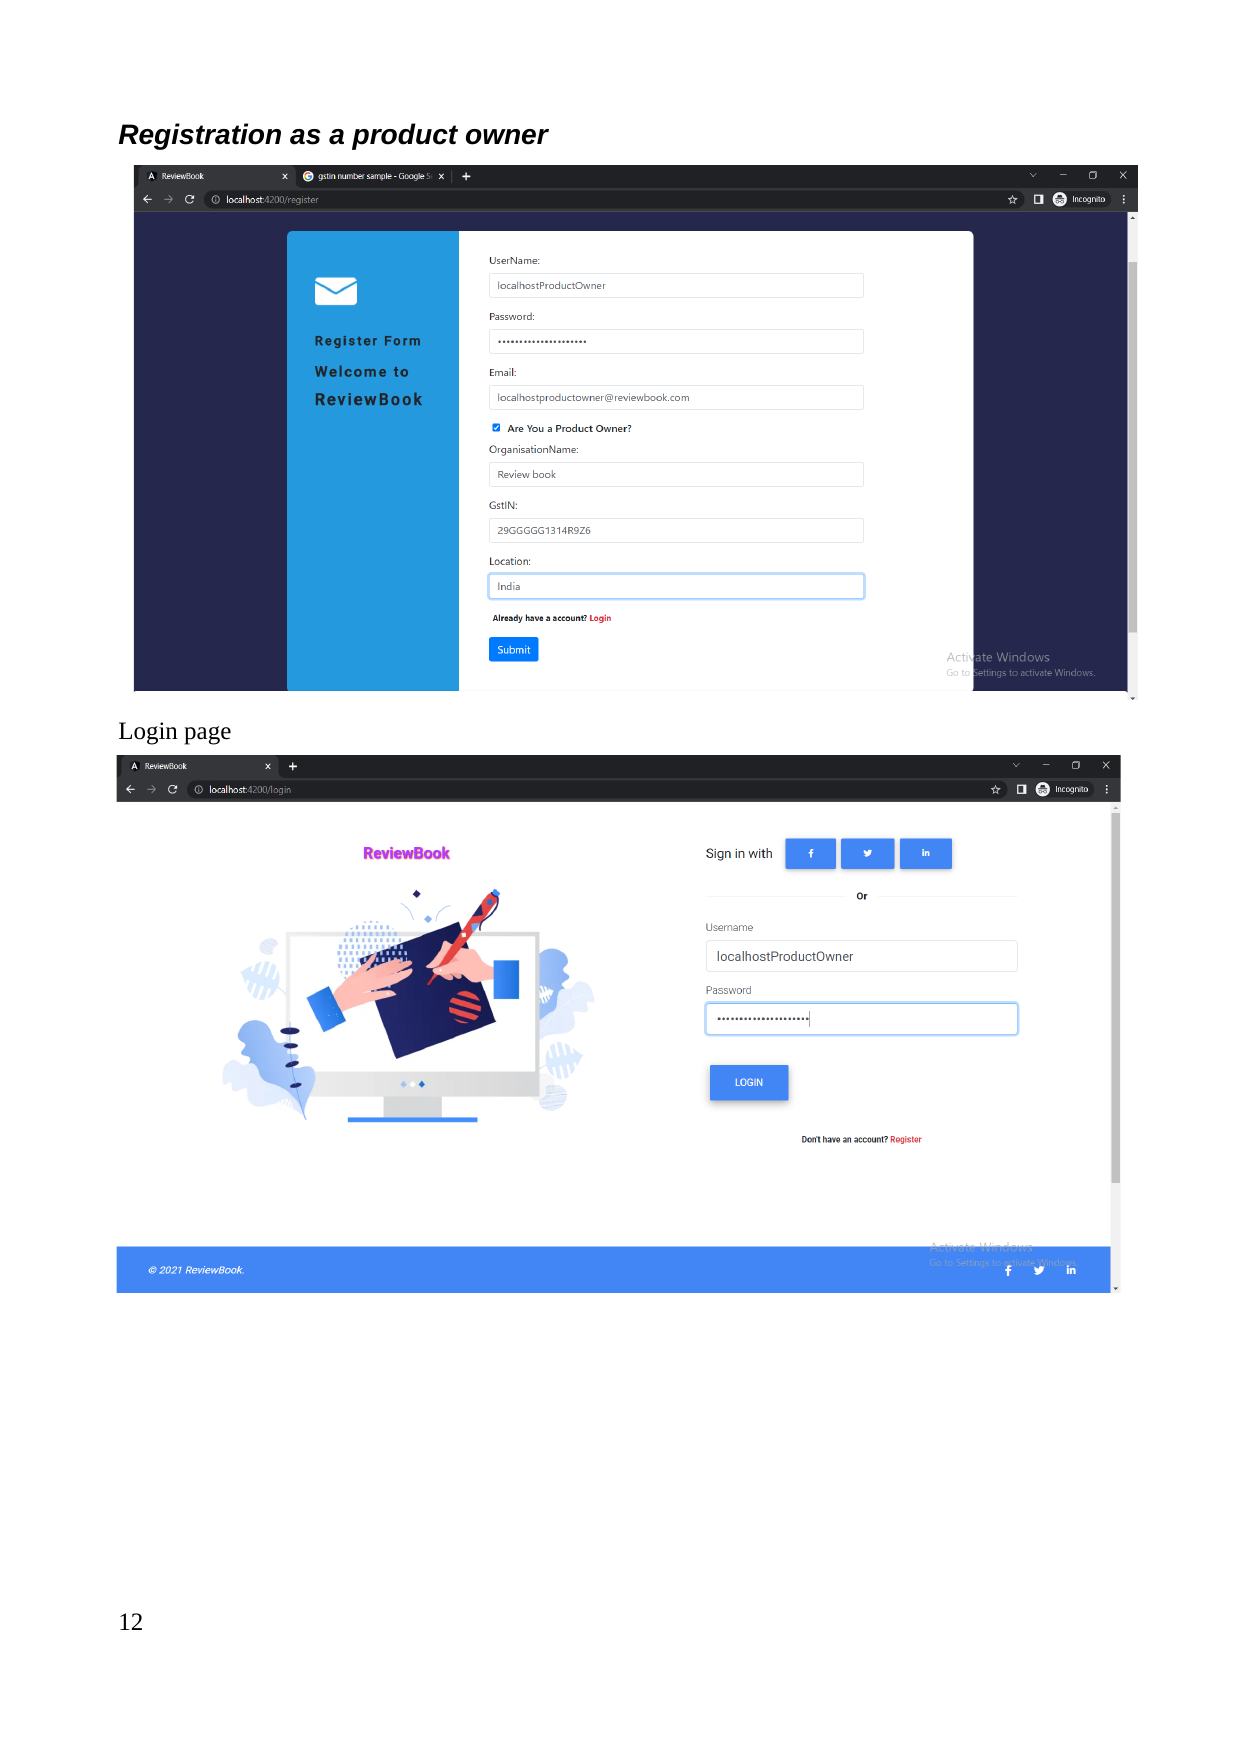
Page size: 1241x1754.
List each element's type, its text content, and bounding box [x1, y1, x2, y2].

picture [116, 755, 1121, 1293]
subtitle Registration as a product owner [118, 118, 1122, 151]
picture [133, 165, 1138, 700]
